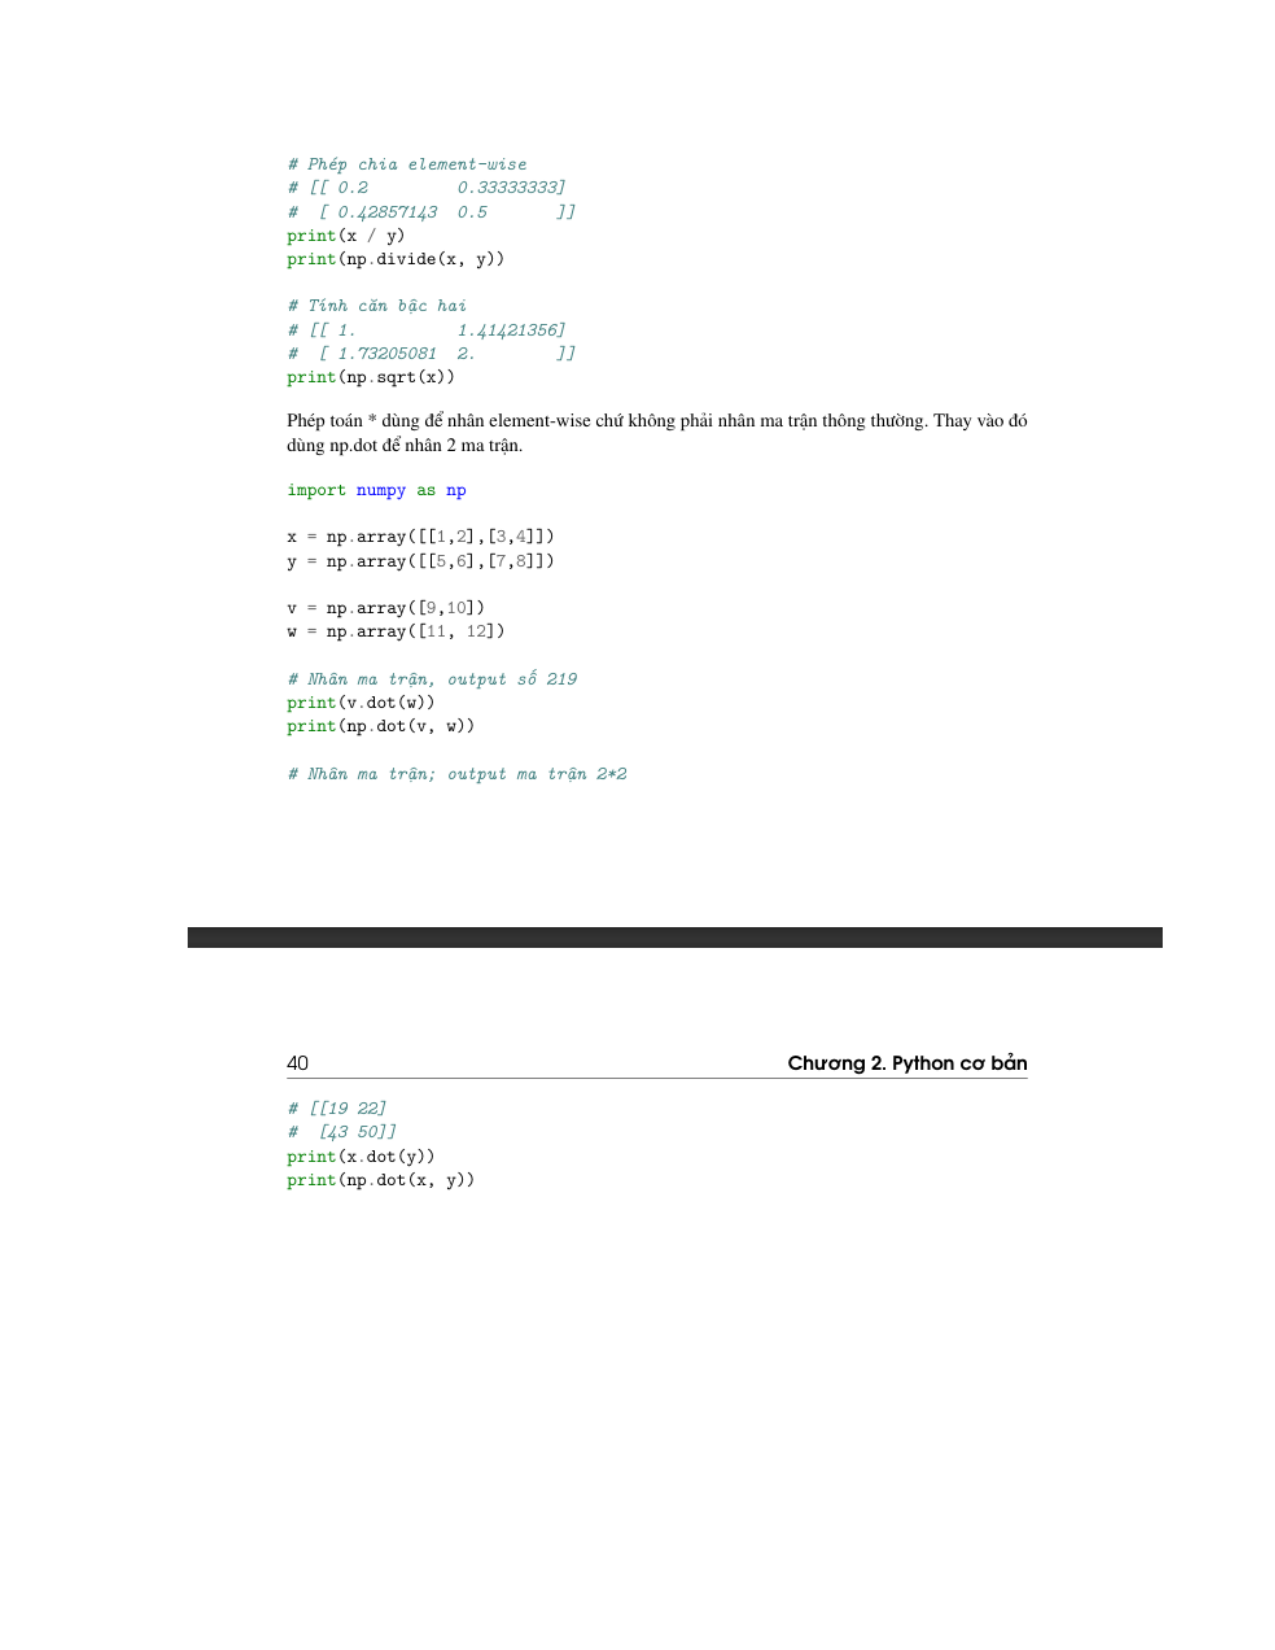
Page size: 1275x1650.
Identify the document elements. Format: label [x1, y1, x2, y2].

picture [187, 150, 1163, 1201]
